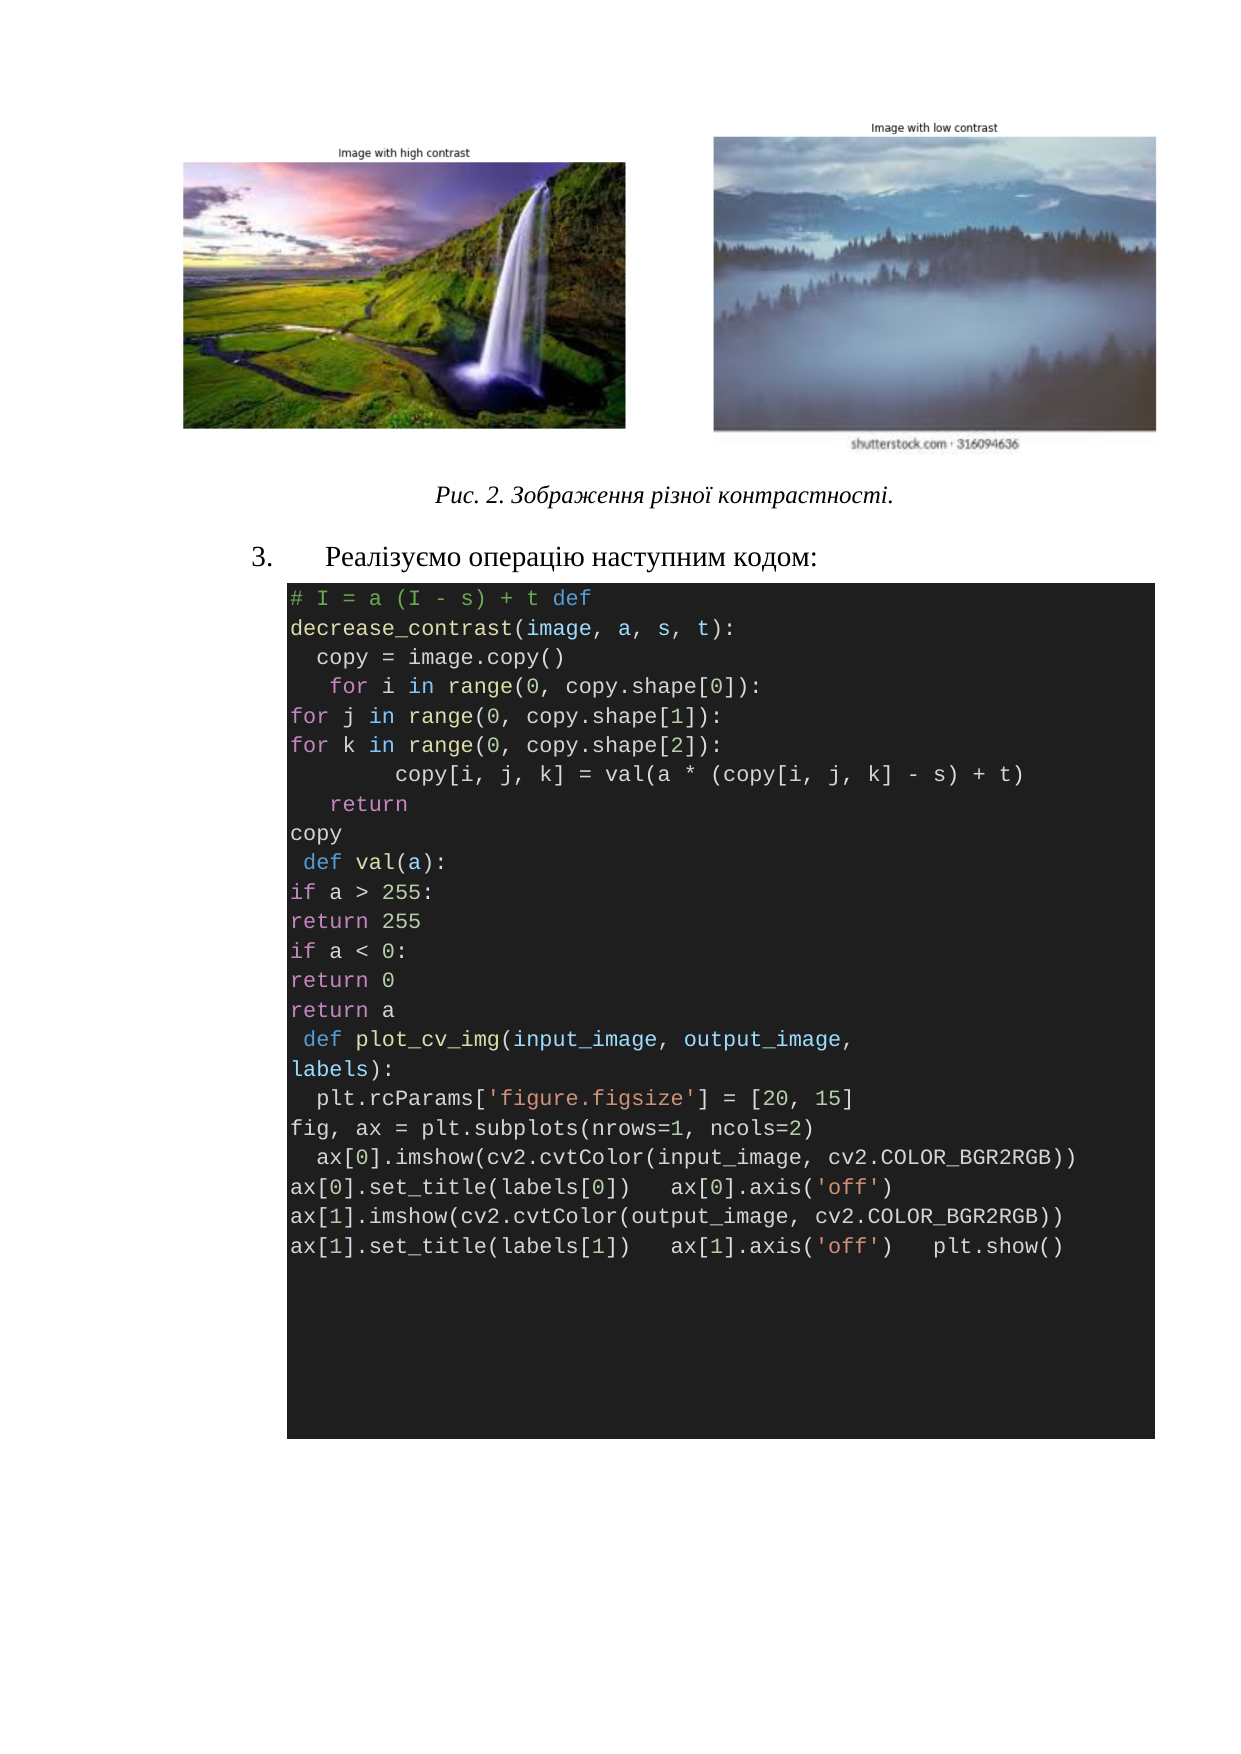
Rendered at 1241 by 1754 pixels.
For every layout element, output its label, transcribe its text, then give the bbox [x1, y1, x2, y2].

list Реалізуємо операцію наступним кодом: [177, 539, 1153, 573]
picture [177, 118, 1160, 455]
text Рис. 2. Зображення різної контрастності. [177, 480, 1152, 508]
table_header # I = a (I - s) + t def decrease_contrast(image, a, s, t): copy = image.copy() for i in range(0, copy.shape[0]): for j in range(0, copy.shape[1]): for k in range(0, copy.shape[2]): copy[i, j, k] = val(a * (copy[i, j, k] - s) + t) return copy def val(a): if a > 255: return 255 if a < 0: return 0 return a def plot_cv_img(input_image, output_image, labels): plt.rcParams['figure.figsize'] = [20, 15] fig, ax = plt.subplots(nrows=1, ncols=2) ax[0].imshow(cv2.cvtColor(input_image, cv2.COLOR_BGR2RGB)) ax[0].set_title(labels[0]) ax[0].axis('off') ax[1].imshow(cv2.cvtColor(output_image, cv2.COLOR_BGR2RGB)) ax[1].set_title(labels[1]) ax[1].axis('off') plt.show() [287, 583, 1155, 1439]
